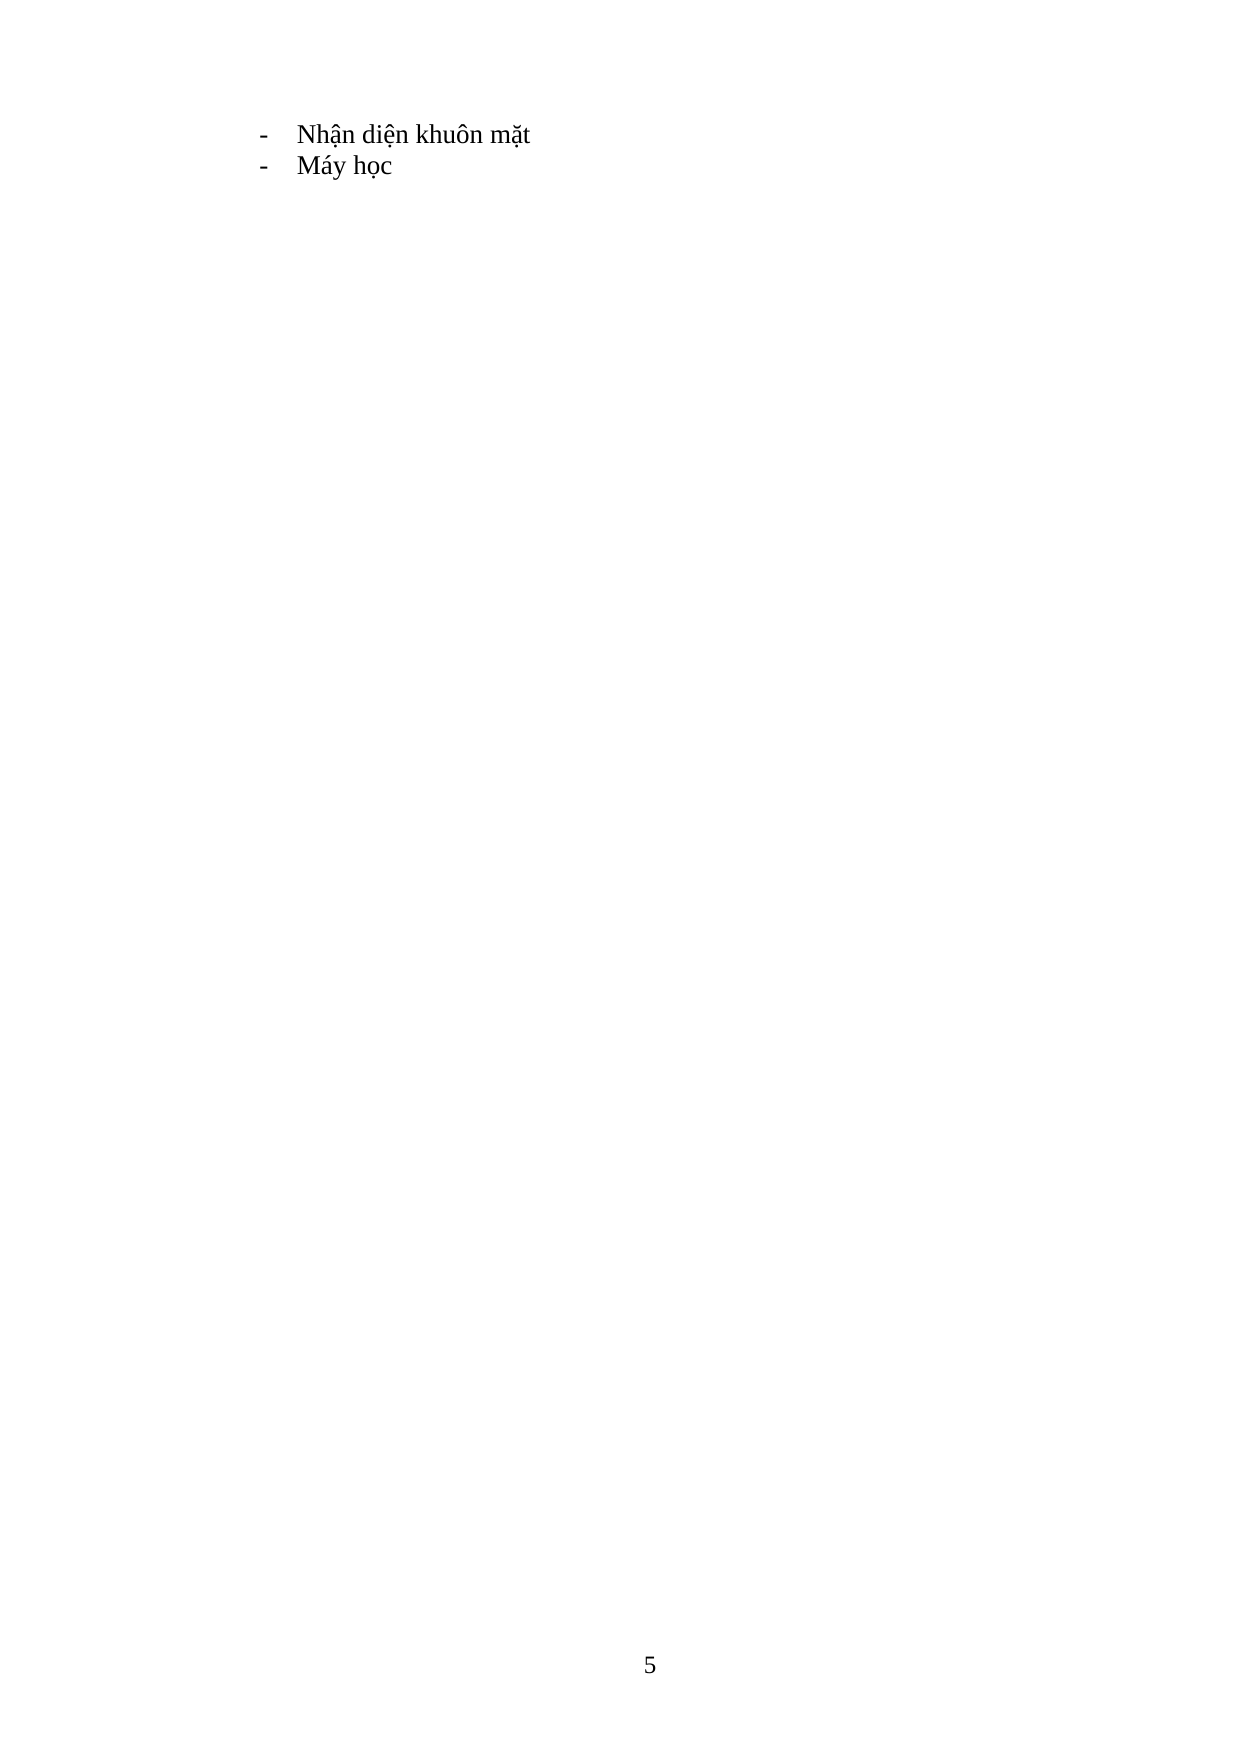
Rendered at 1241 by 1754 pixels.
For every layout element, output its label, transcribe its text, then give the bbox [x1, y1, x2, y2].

text Nhận diện khuôn mặt [259, 118, 1122, 149]
text Máy học [259, 149, 1122, 180]
